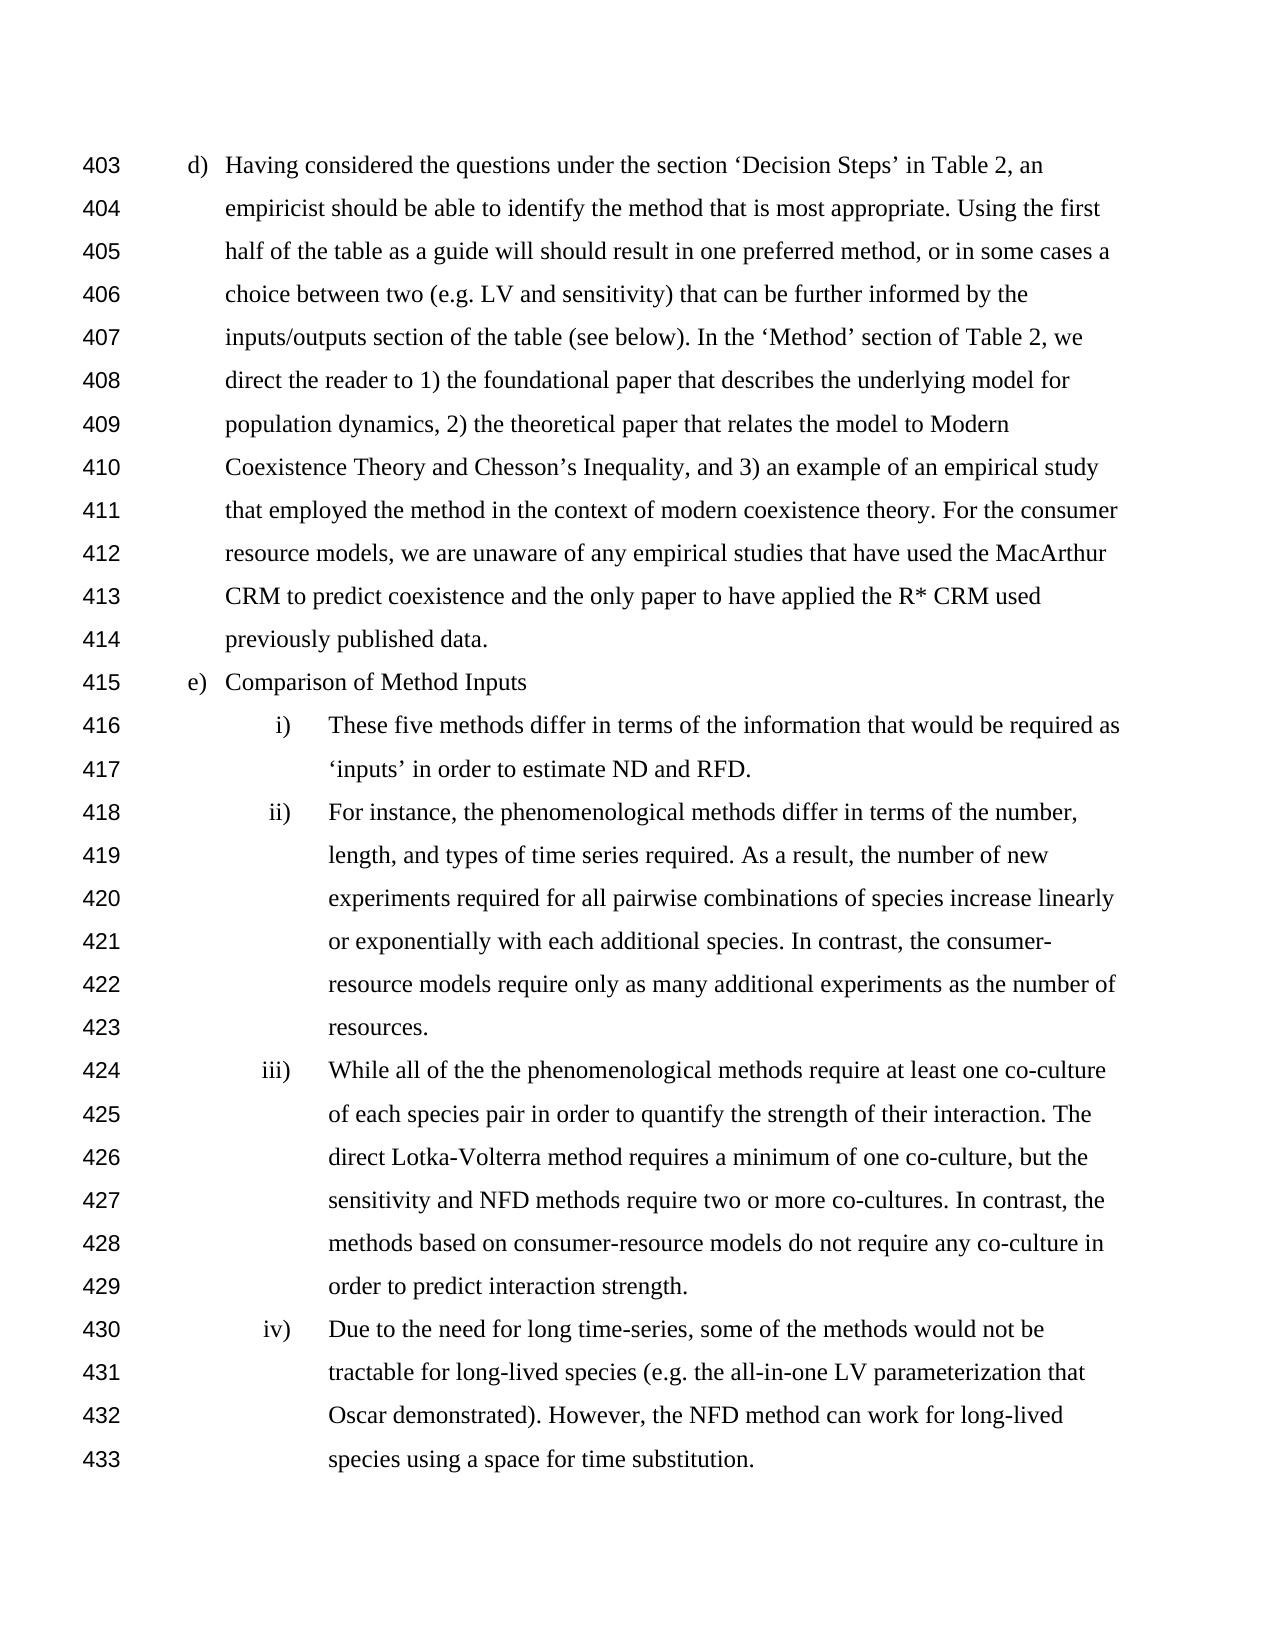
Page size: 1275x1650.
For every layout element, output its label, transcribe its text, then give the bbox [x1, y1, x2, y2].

list For instance, the phenomenological methods differ in terms of the number, length, and types of time series required. As a result, the number of new experiments required for all pairwise combinations of species increase linearly or exponentially with each additional species. In contrast, the consumer-resource models require only as many additional experiments as the number of resources. [291, 797, 1125, 1041]
list While all of the the phenomenological methods require at least one co-culture of each species pair in order to quantify the strength of their interaction. The direct Lotka-Volterra method requires a minimum of one co-culture, but the sensitivity and NFD methods require two or more co-cultures. In contrast, the methods based on consumer-resource models do not require any co-culture in order to predict interaction strength. [291, 1056, 1125, 1300]
list These five methods differ in terms of the information that would be required as ‘inputs’ in order to estimate ND and RFD. [291, 711, 1125, 782]
list Comparison of Method Inputs [187, 667, 1125, 696]
list Due to the need for long time-series, some of the methods would not be tractable for long-lived species (e.g. the all-in-one LV parameterization that Oscar demonstrated). However, the NFD method can work for long-lived species using a space for time substitution. [291, 1314, 1125, 1472]
list Having considered the questions under the section ‘Decision Steps’ in Table 2, an empiricist should be able to identify the method that is most appropriate. Using the first half of the table as a guide will should result in one preferred method, or in some cases a choice between two (e.g. LV and sensitivity) that can be further informed by the inputs/outputs section of the table (see below). In the ‘Method’ section of Table 2, we direct the reader to 1) the foundational paper that describes the underlying model for population dynamics, 2) the theoretical paper that relates the model to Modern Coexistence Theory and Chesson’s Inequality, and 3) an example of an empirical study that employed the method in the context of modern coexistence theory. For the consumer resource models, we are unaware of any empirical studies that have used the MacArthur CRM to predict coexistence and the only paper to have applied the R* CRM used previously published data. [187, 150, 1125, 653]
